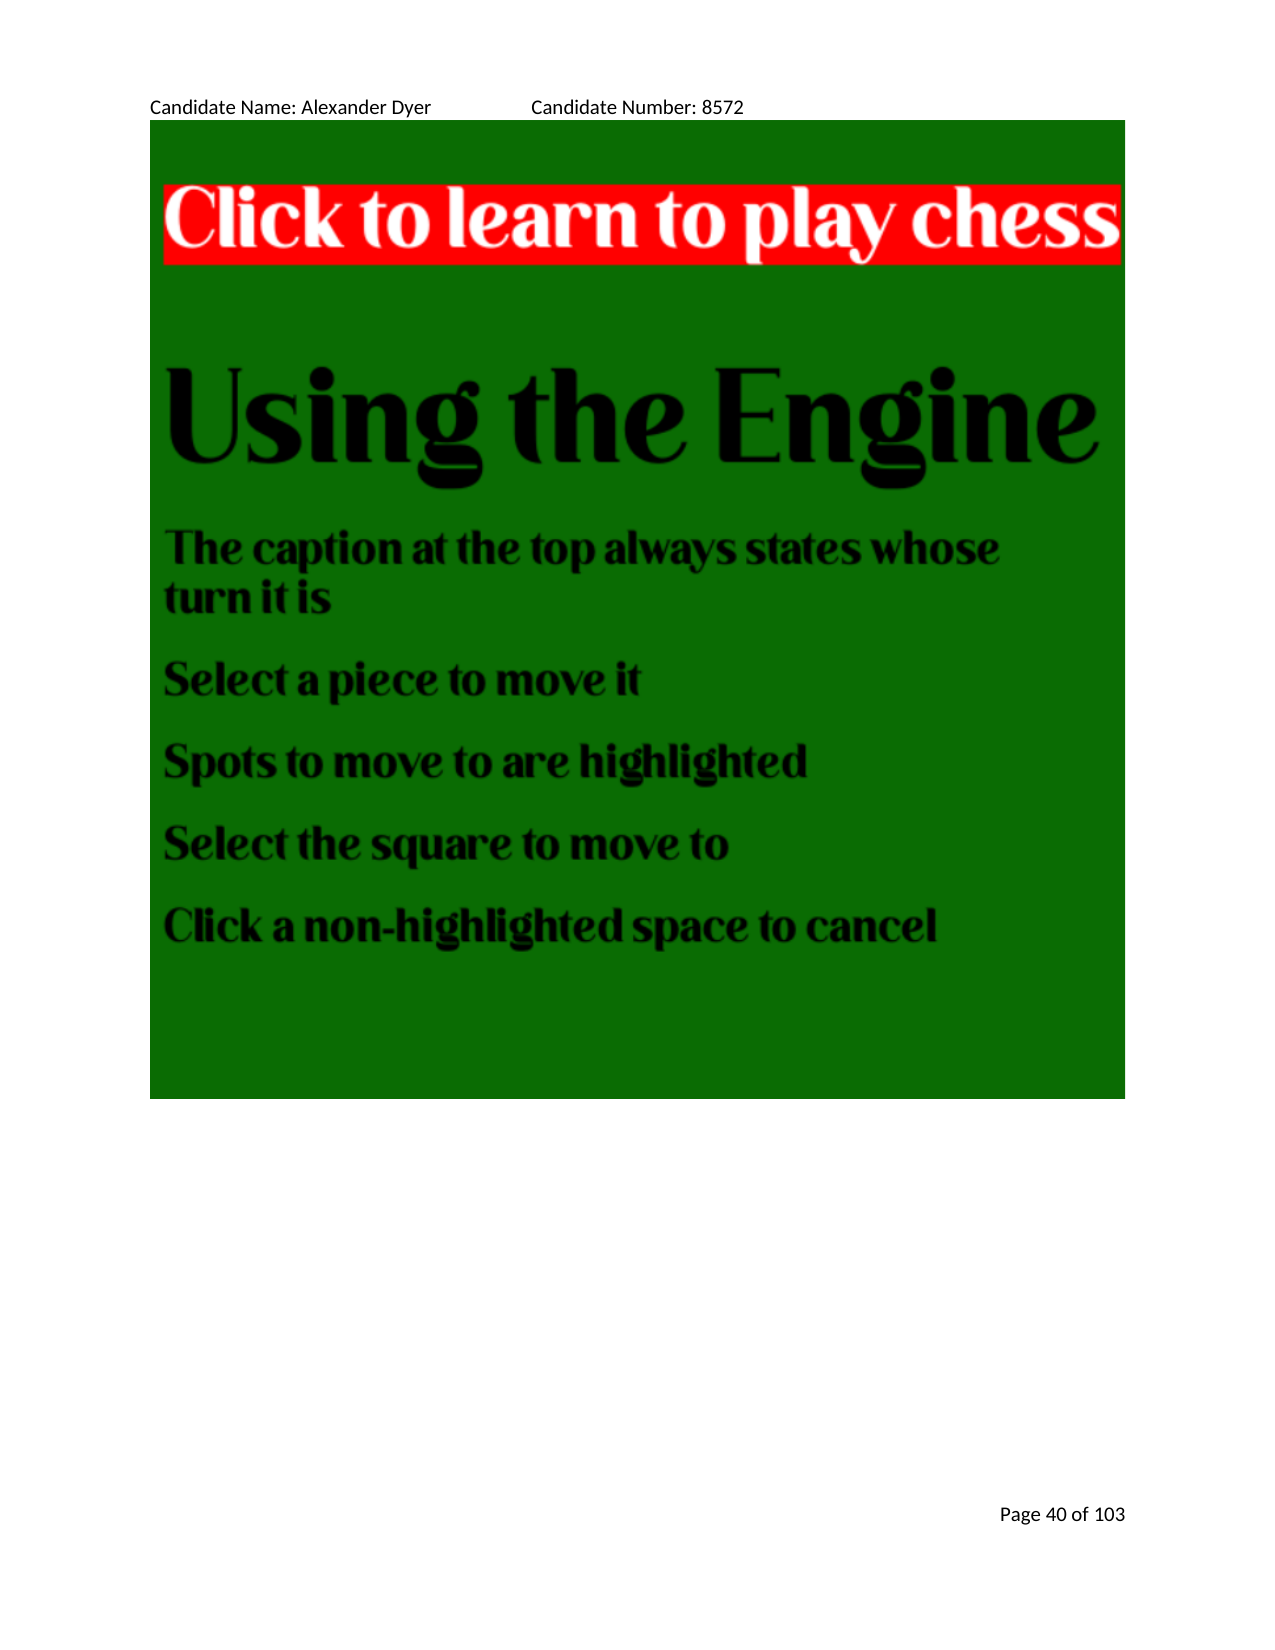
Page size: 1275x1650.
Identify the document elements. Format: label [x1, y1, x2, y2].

picture [150, 120, 1125, 1099]
